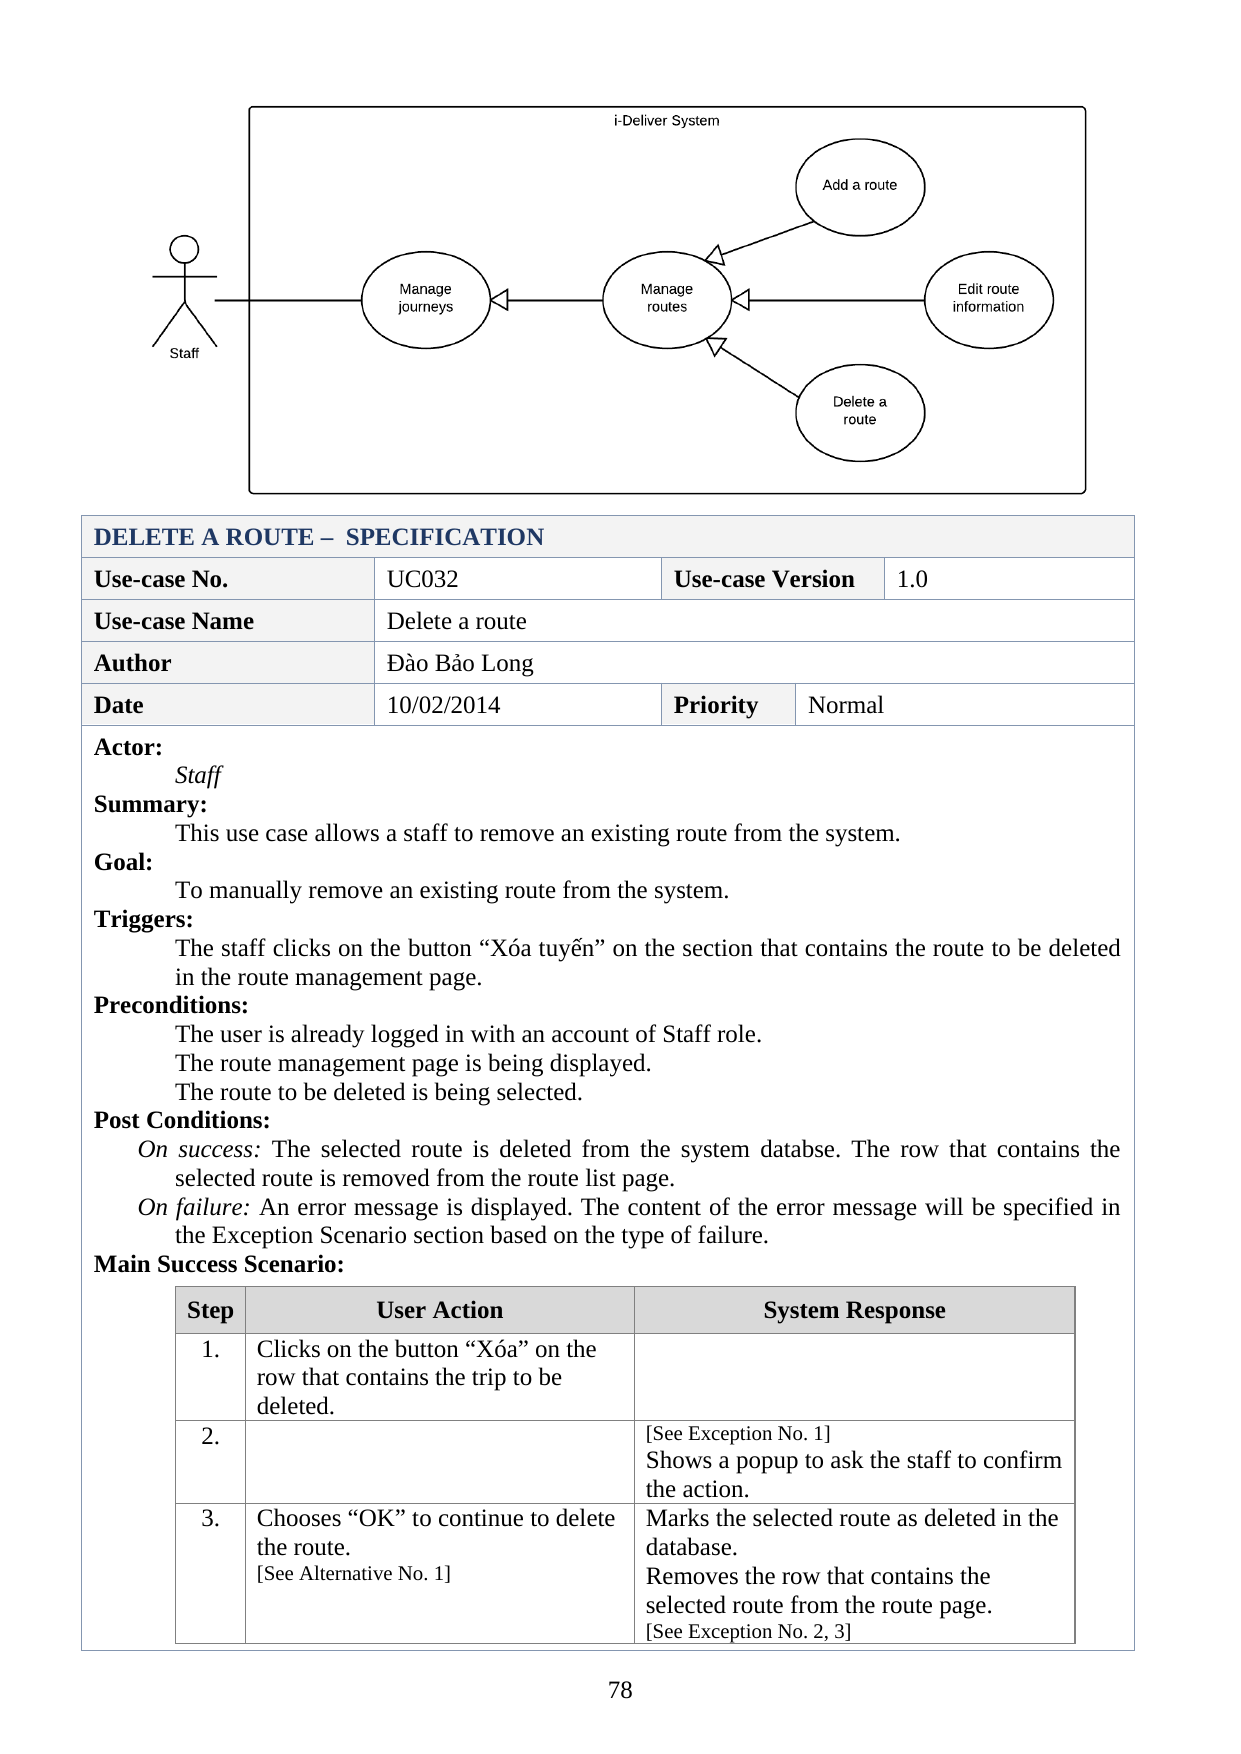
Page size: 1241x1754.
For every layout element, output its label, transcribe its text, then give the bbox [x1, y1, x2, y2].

table_cell Use-case No. [82, 558, 374, 599]
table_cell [82, 726, 1134, 1650]
table_cell Đào Bảo Long [375, 642, 1134, 683]
table_cell Author [82, 642, 374, 683]
table_cell 1.0 [885, 558, 1134, 599]
picture [150, 103, 1091, 497]
table_cell Normal [796, 684, 1134, 724]
table_header DELETE A ROUTE – SPECIFICATION [82, 516, 1134, 557]
table_cell Priority [662, 684, 795, 724]
table_cell 10/02/2014 [375, 684, 661, 724]
table_cell Use-case Version [662, 558, 884, 599]
table_cell Date [82, 684, 374, 724]
table_cell UC032 [375, 558, 661, 599]
table_cell Use-case Name [82, 600, 374, 641]
table_cell Delete a route [375, 600, 1134, 641]
